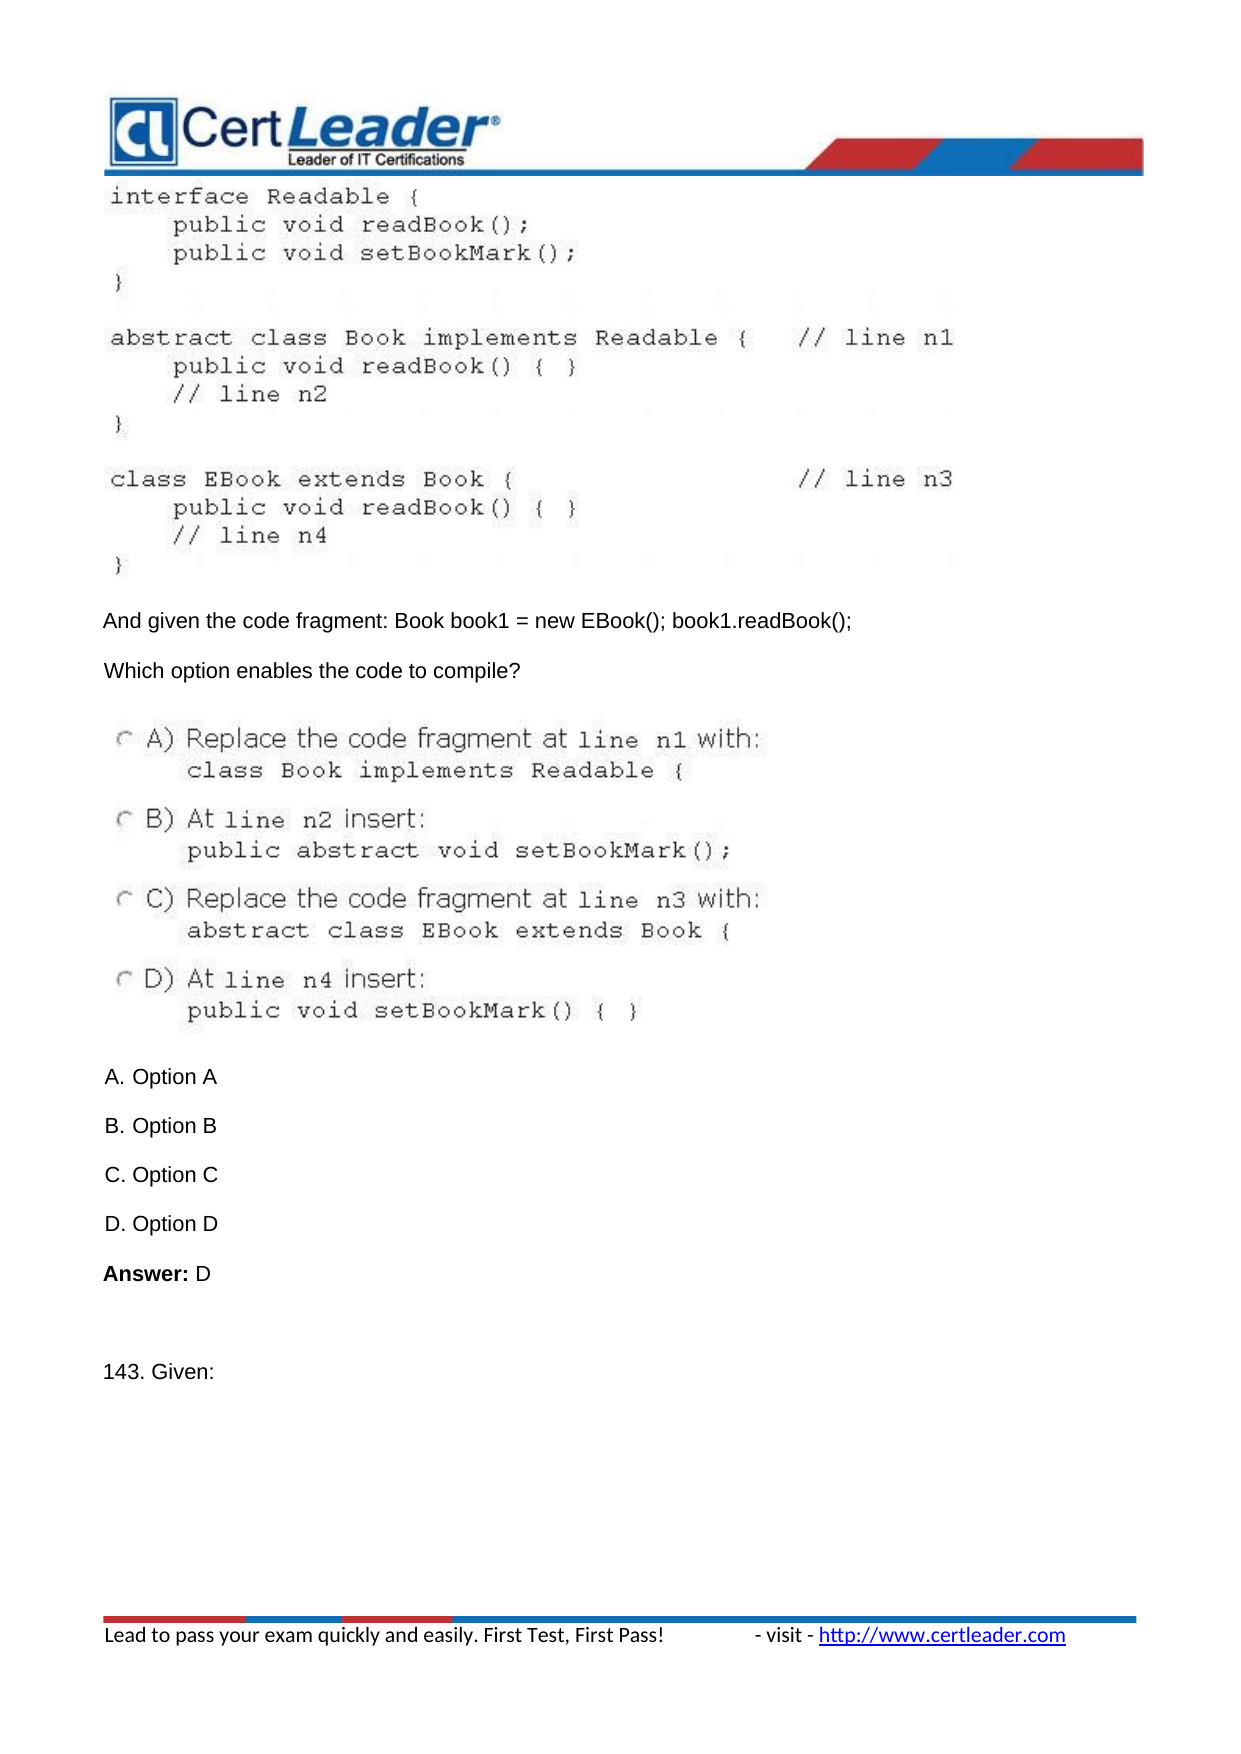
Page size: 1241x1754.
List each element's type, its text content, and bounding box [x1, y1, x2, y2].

picture [103, 1616, 1137, 1623]
picture [104, 178, 967, 587]
text And given the code fragment: Book book1 = new EBook(); book1.readBook(); Which option enables the code to compile? [103, 608, 914, 683]
list Option C [104, 1162, 1136, 1187]
list Option A [104, 1064, 1136, 1089]
list Option B [104, 1113, 1136, 1138]
picture [104, 707, 772, 1035]
list Option D [104, 1211, 1136, 1237]
picture [104, 90, 1144, 176]
subtitle Answer: D [103, 1260, 1136, 1286]
text 143. Given: [103, 1359, 1136, 1384]
